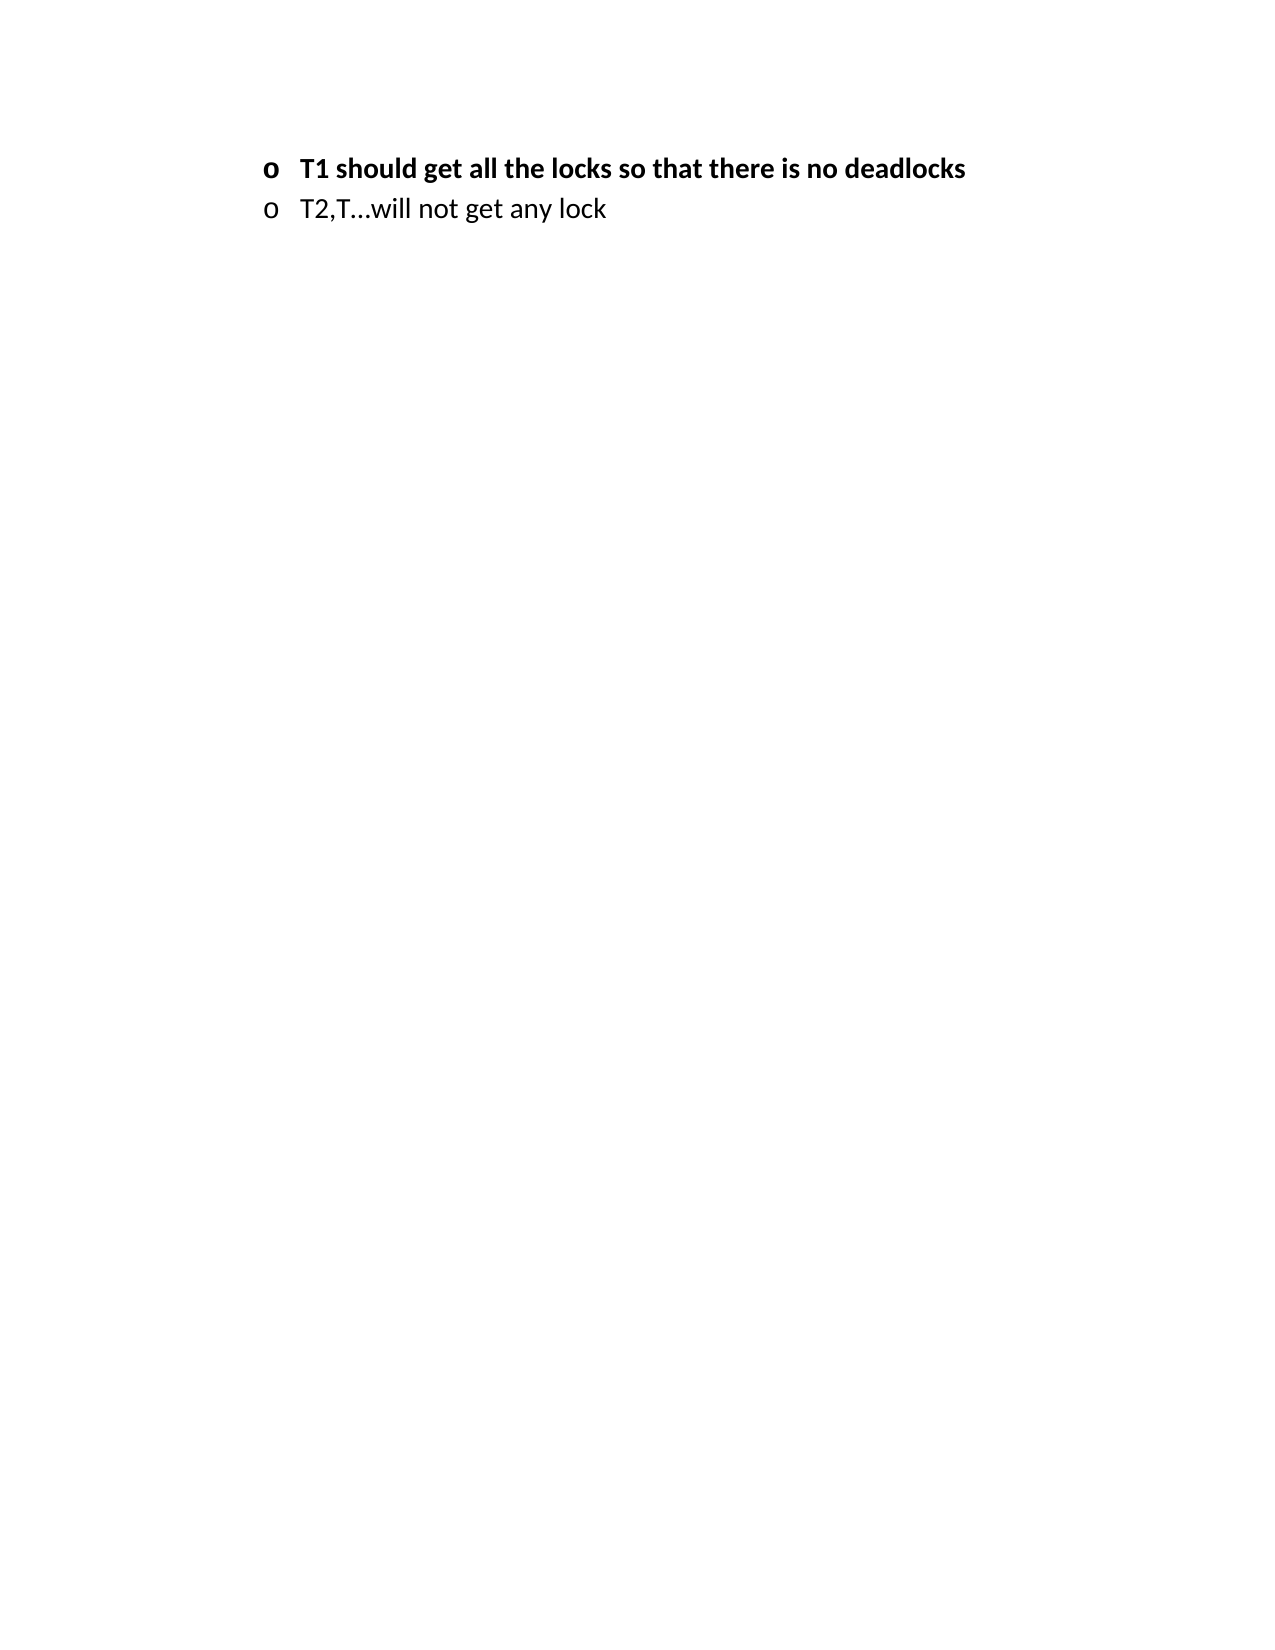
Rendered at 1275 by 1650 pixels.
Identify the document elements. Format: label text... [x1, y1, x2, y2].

list T2,T…will not get any lock [262, 190, 1125, 227]
list T1 should get all the locks so that there is no deadlocks [262, 150, 1125, 187]
